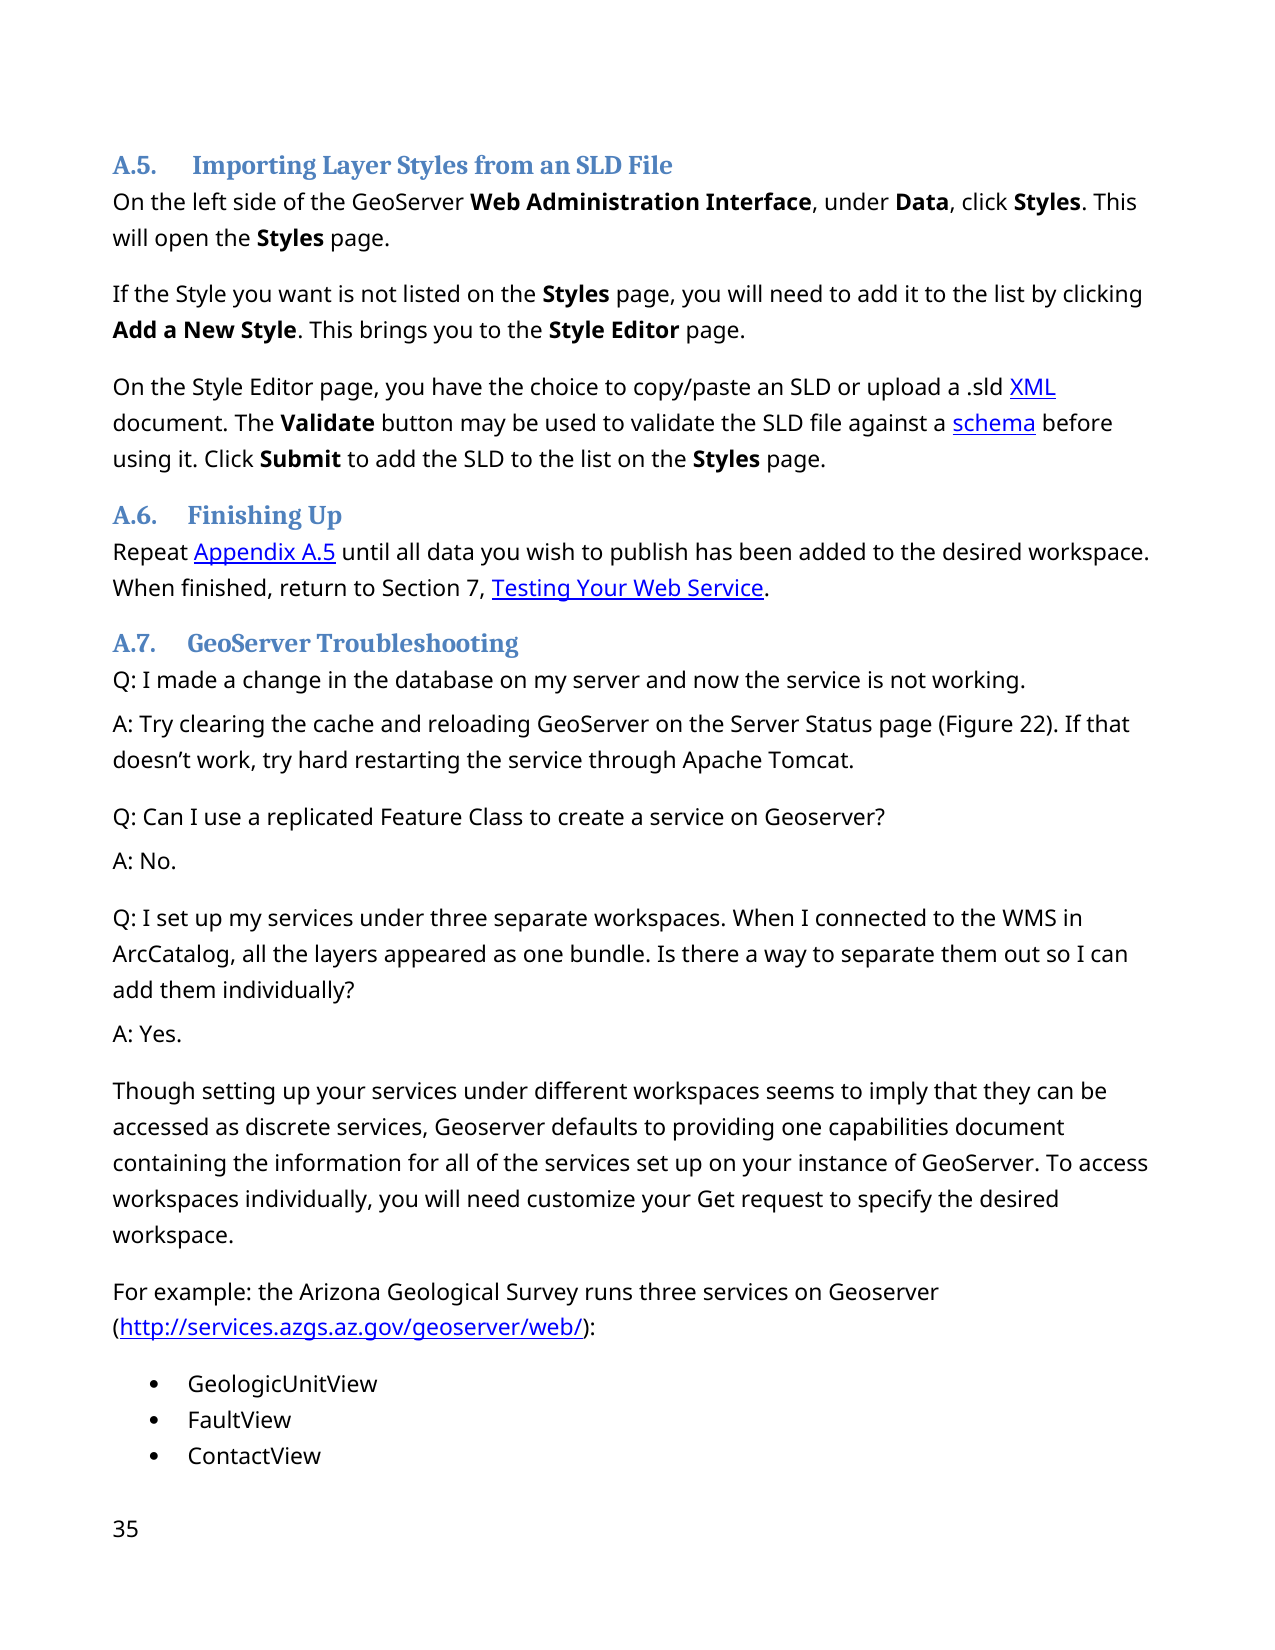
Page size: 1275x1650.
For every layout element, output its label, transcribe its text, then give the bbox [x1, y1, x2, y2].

text A: No. [112, 845, 1162, 876]
subtitle Finishing Up [112, 500, 1162, 531]
list ContactView [150, 1440, 1162, 1471]
text Q: Can I use a replicated Feature Class to create a service on Geoserver? [112, 801, 1162, 832]
text Q: I set up my services under three separate workspaces. When I connected to the WMS in ArcCatalog, all the layers appeared as one bundle. Is there a way to separate them out so I can add them individually? [112, 902, 1162, 1005]
text A: Try clearing the cache and reloading GeoServer on the Server Status page (Figure 22). If that doesn’t work, try hard restarting the service through Apache Tomcat. [112, 708, 1162, 775]
subtitle Importing Layer Styles from an SLD File [112, 150, 1162, 181]
text On the left side of the GeoServer Web Administration Interface, under Data, click Styles. This will open the Styles page. [112, 186, 1162, 253]
list GeologicUnitView [150, 1368, 1162, 1399]
text On the Style Editor page, you have the choice to copy/paste an SLD or upload a .sld XML document. The Validate button may be used to validate the SLD file against a schema before using it. Click Submit to add the SLD to the list on the Styles page. [112, 371, 1162, 474]
text A: Yes. [112, 1018, 1162, 1049]
text Though setting up your services under different workspaces seems to imply that they can be accessed as discrete services, Geoserver defaults to providing one capabilities document containing the information for all of the services set up on your instance of GeoServer. To access workspaces individually, you will need customize your Get request to specify the desired workspace. [112, 1075, 1162, 1250]
text If the Style you want is not listed on the Styles page, you will need to add it to the list by clicking Add a New Style. This brings you to the Style Editor page. [112, 278, 1162, 346]
text For example: the Arizona Geological Survey runs three services on Geoserver (http://services.azgs.az.gov/geoserver/web/): [112, 1275, 1162, 1343]
list FaultView [150, 1404, 1162, 1435]
text Q: I made a change in the database on my server and now the service is not working. [112, 664, 1162, 695]
text Repeat Appendix A.5 until all data you wish to publish has been added to the desired workspace. When finished, return to Section 7, Testing Your Web Service. [112, 536, 1162, 603]
subtitle GeoServer Troubleshooting [112, 628, 1162, 659]
